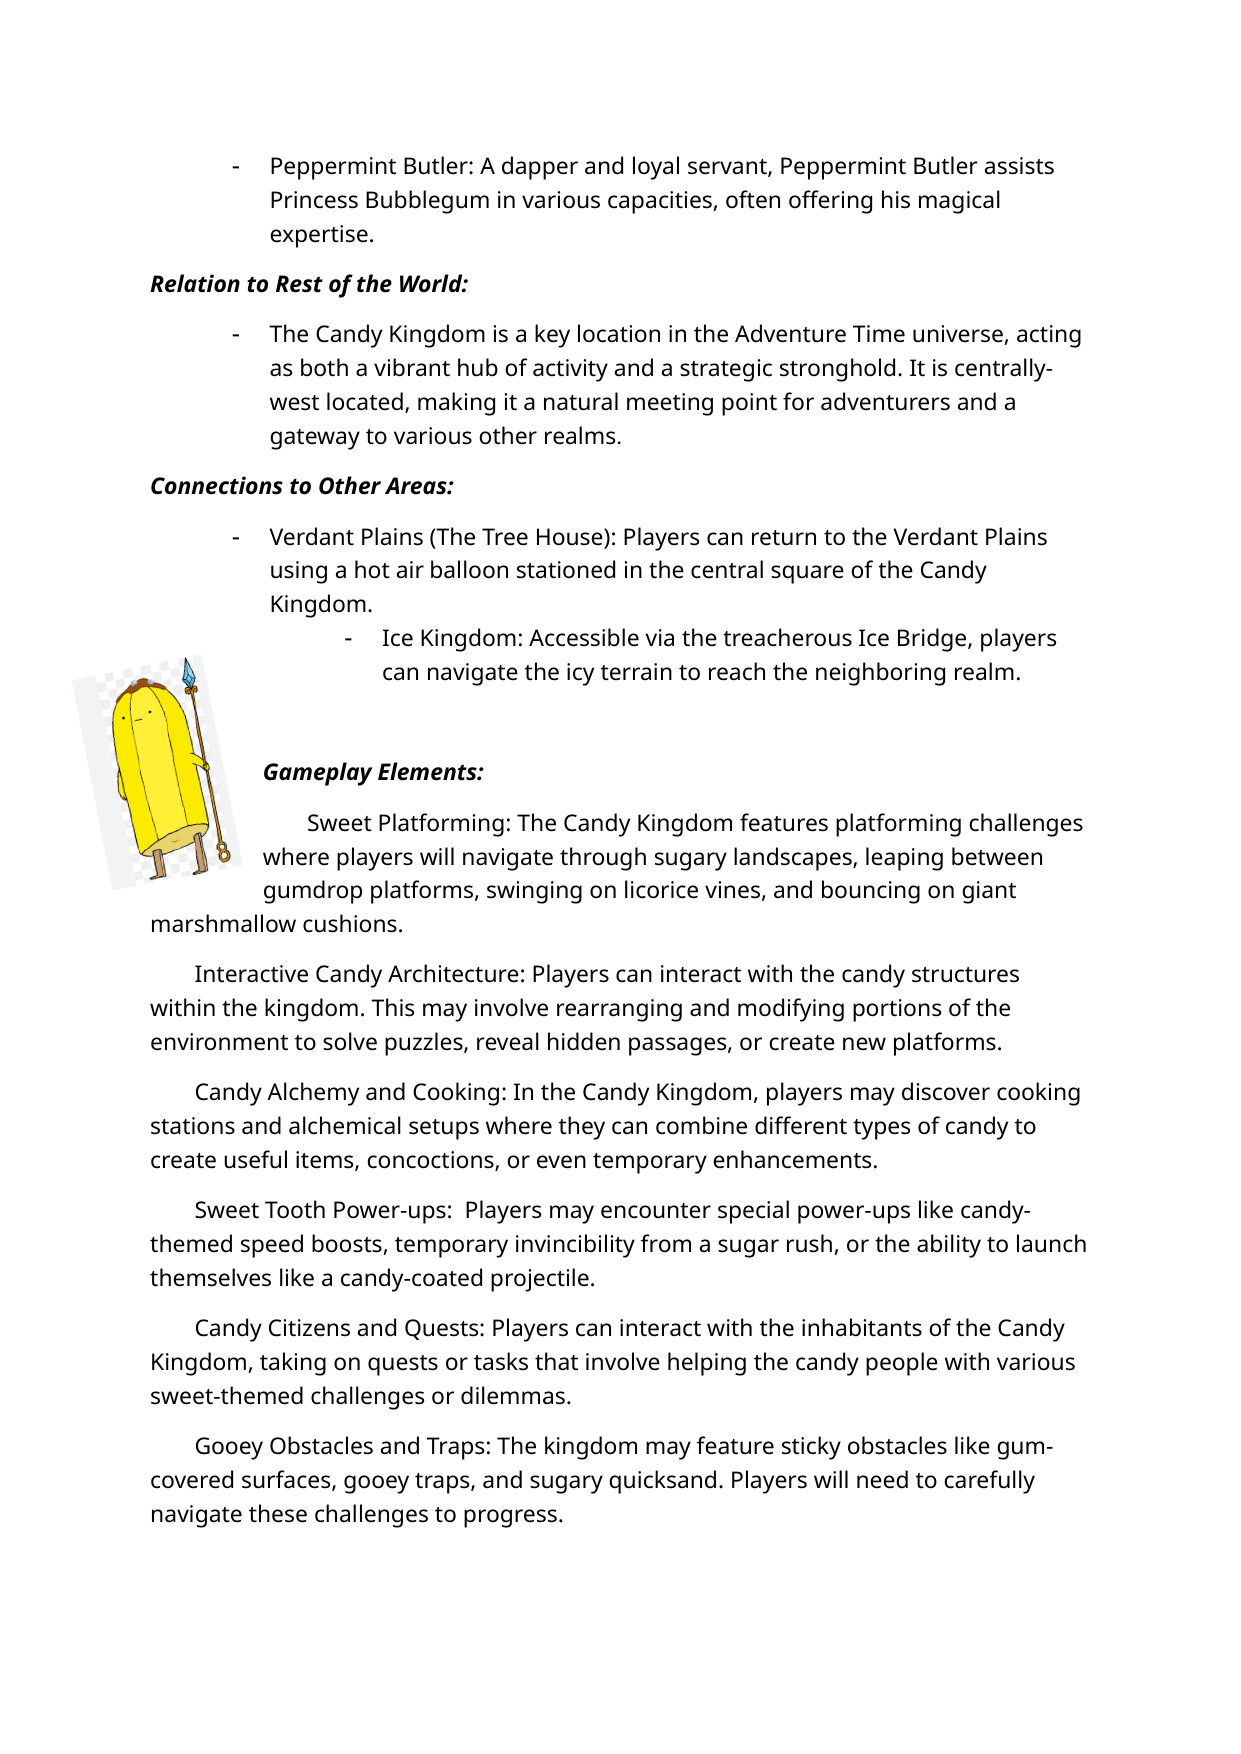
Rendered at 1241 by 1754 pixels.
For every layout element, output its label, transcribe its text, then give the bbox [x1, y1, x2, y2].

text Gooey Obstacles and Traps: The kingdom may feature sticky obstacles like gum-covered surfaces, gooey traps, and sugary quicksand. Players will need to carefully navigate these challenges to progress. [150, 1430, 1090, 1529]
text Interactive Candy Architecture: Players can interact with the candy structures within the kingdom. This may involve rearranging and modifying portions of the environment to solve puzzles, reveal hidden passages, or create new platforms. [150, 958, 1090, 1057]
text Sweet Tooth Power-ups: Players may encounter special power-ups like candy-themed speed boosts, temporary invincibility from a sugar rush, or the ability to launch themselves like a candy-coated projectile. [150, 1194, 1090, 1293]
picture [71, 651, 243, 892]
list The Candy Kingdom is a key location in the Adventure Time universe, acting as both a vibrant hub of activity and a strategic stronghold. It is centrally-west located, making it a natural meeting point for adventurers and a gateway to various other realms. [232, 318, 1090, 451]
text Candy Citizens and Quests: Players can interact with the inhabitants of the Candy Kingdom, taking on quests or tasks that involve helping the candy people with various sweet-themed challenges or dilemmas. [150, 1312, 1090, 1411]
list Peppermint Butler: A dapper and loyal servant, Peppermint Butler assists Princess Bubblegum in various capacities, often offering his magical expertise. [232, 150, 1090, 249]
text Candy Alchemy and Cooking: In the Candy Kingdom, players may discover cooking stations and alchemical setups where they can combine different types of candy to create useful items, concoctions, or even temporary enhancements. [150, 1076, 1090, 1175]
list Ice Kingdom: Accessible via the treacherous Ice Bridge, players can navigate the icy terrain to reach the neighboring realm. [232, 622, 1090, 687]
text Relation to Rest of the World: [150, 268, 1090, 299]
text Gameplay Elements: [222, 756, 1090, 787]
text Sweet Platforming: The Candy Kingdom features platforming challenges where players will navigate through sugary landscapes, leaping between gumdrop platforms, swinging on licorice vines, and bouncing on giant marshmallow cushions. [150, 807, 1090, 939]
list Verdant Plains (The Tree House): Players can return to the Verdant Plains using a hot air balloon stationed in the central square of the Candy Kingdom. [232, 520, 1090, 619]
text Connections to Other Areas: [150, 470, 1090, 501]
